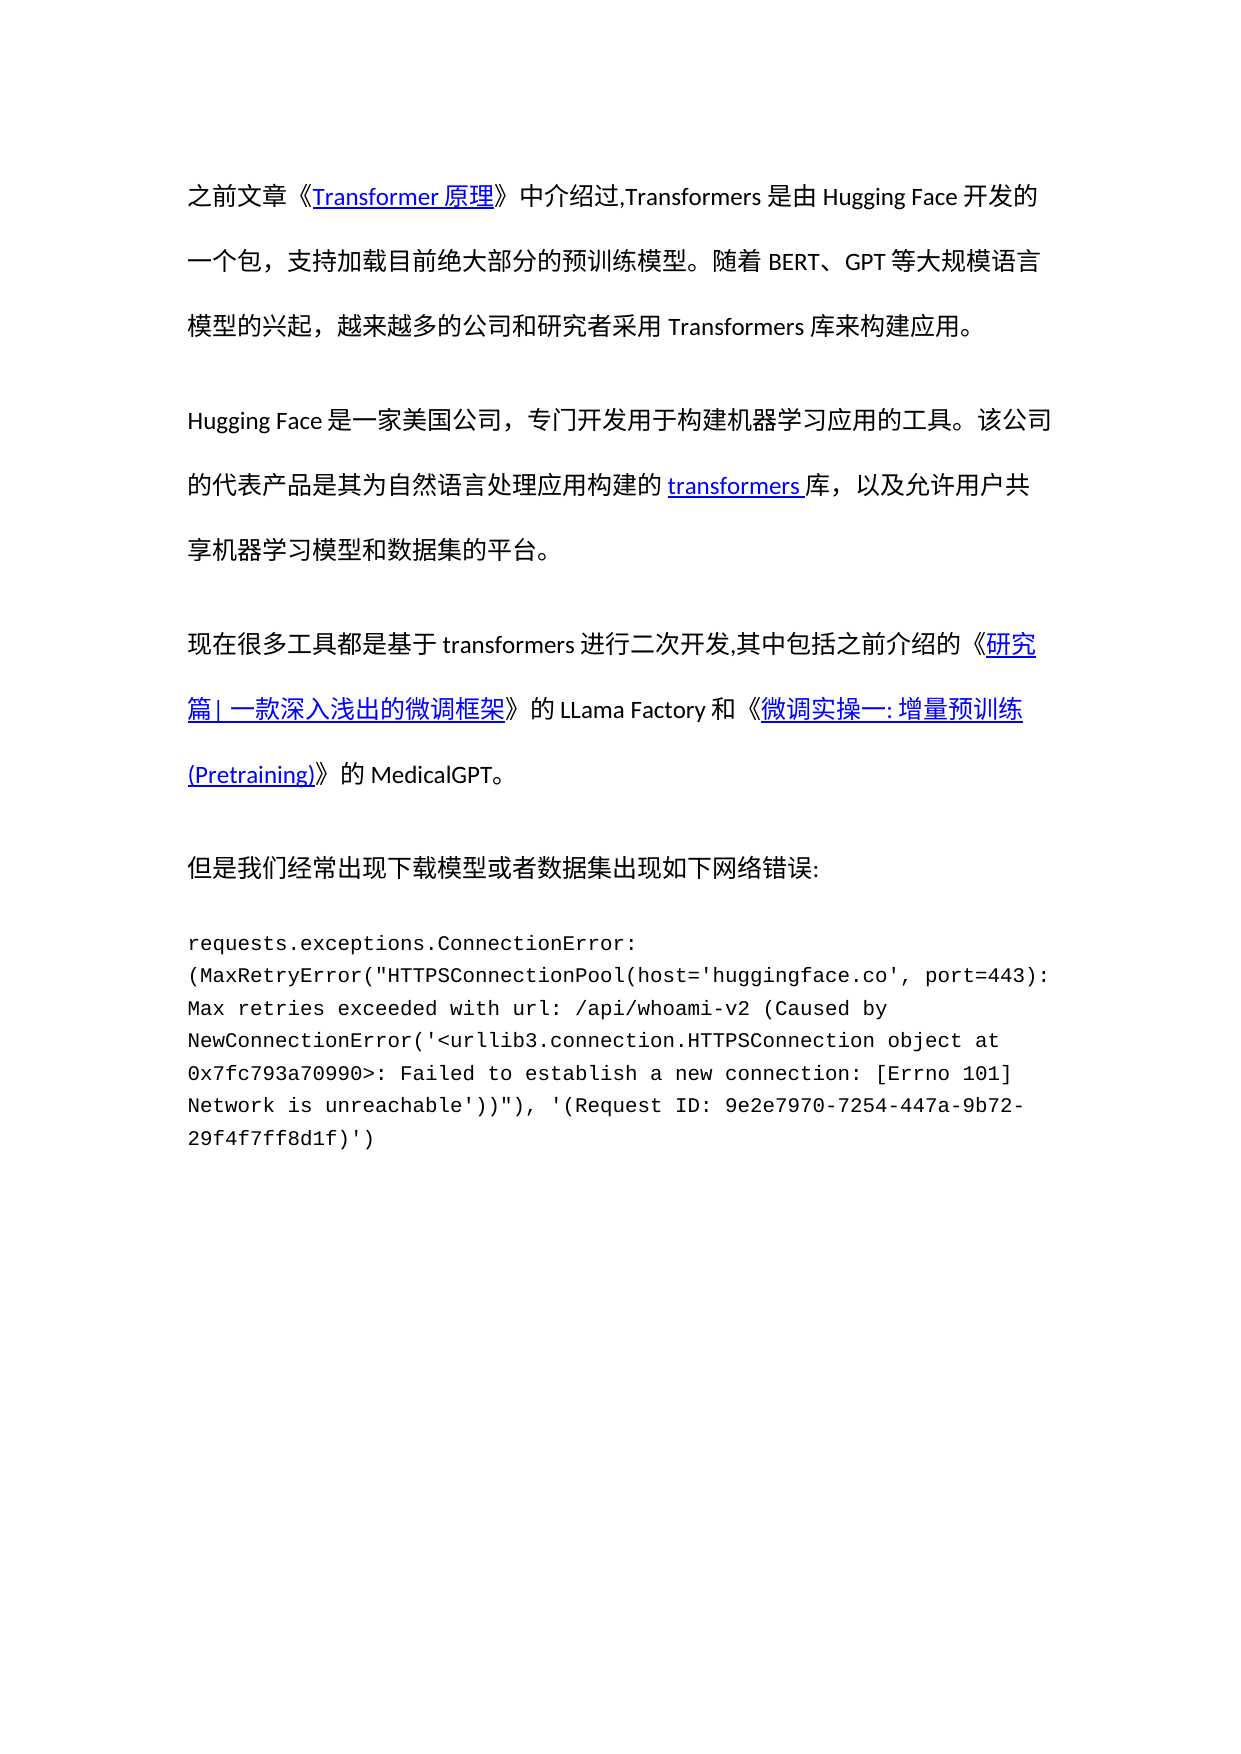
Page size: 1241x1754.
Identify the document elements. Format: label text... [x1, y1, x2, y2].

text 但是我们经常出现下载模型或者数据集出现如下网络错误: [187, 834, 1053, 899]
text 现在很多工具都是基于transformers进行二次开发,其中包括之前介绍的《研究篇| 一款深入浅出的微调框架》的LLama Factory和《微调实操一: 增量预训练(Pretraining)》的MedicalGPT。 [187, 610, 1053, 805]
text Hugging Face是一家美国公司，专门开发用于构建机器学习应用的工具。该公司的代表产品是其为自然语言处理应用构建的transformers库，以及允许用户共享机器学习模型和数据集的平台。 [187, 386, 1053, 581]
text 之前文章《Transformer原理》中介绍过,Transformers 是由 Hugging Face 开发的一个包，支持加载目前绝大部分的预训练模型。随着 BERT、GPT 等大规模语言模型的兴起，越来越多的公司和研究者采用 Transformers 库来构建应用。 [187, 162, 1053, 357]
text requests.exceptions.ConnectionError: (MaxRetryError("HTTPSConnectionPool(host='huggingface.co', port=443): Max retries exceeded with url: /api/whoami-v2 (Caused by NewConnectionError('<urllib3.connection.HTTPSConnection object at 0x7fc793a70990>: Failed to establish a new connection: [Errno 101] Network is unreachable'))"), '(Request ID: 9e2e7970-7254-447a-9b72-29f4f7ff8d1f)') [187, 929, 1053, 1156]
